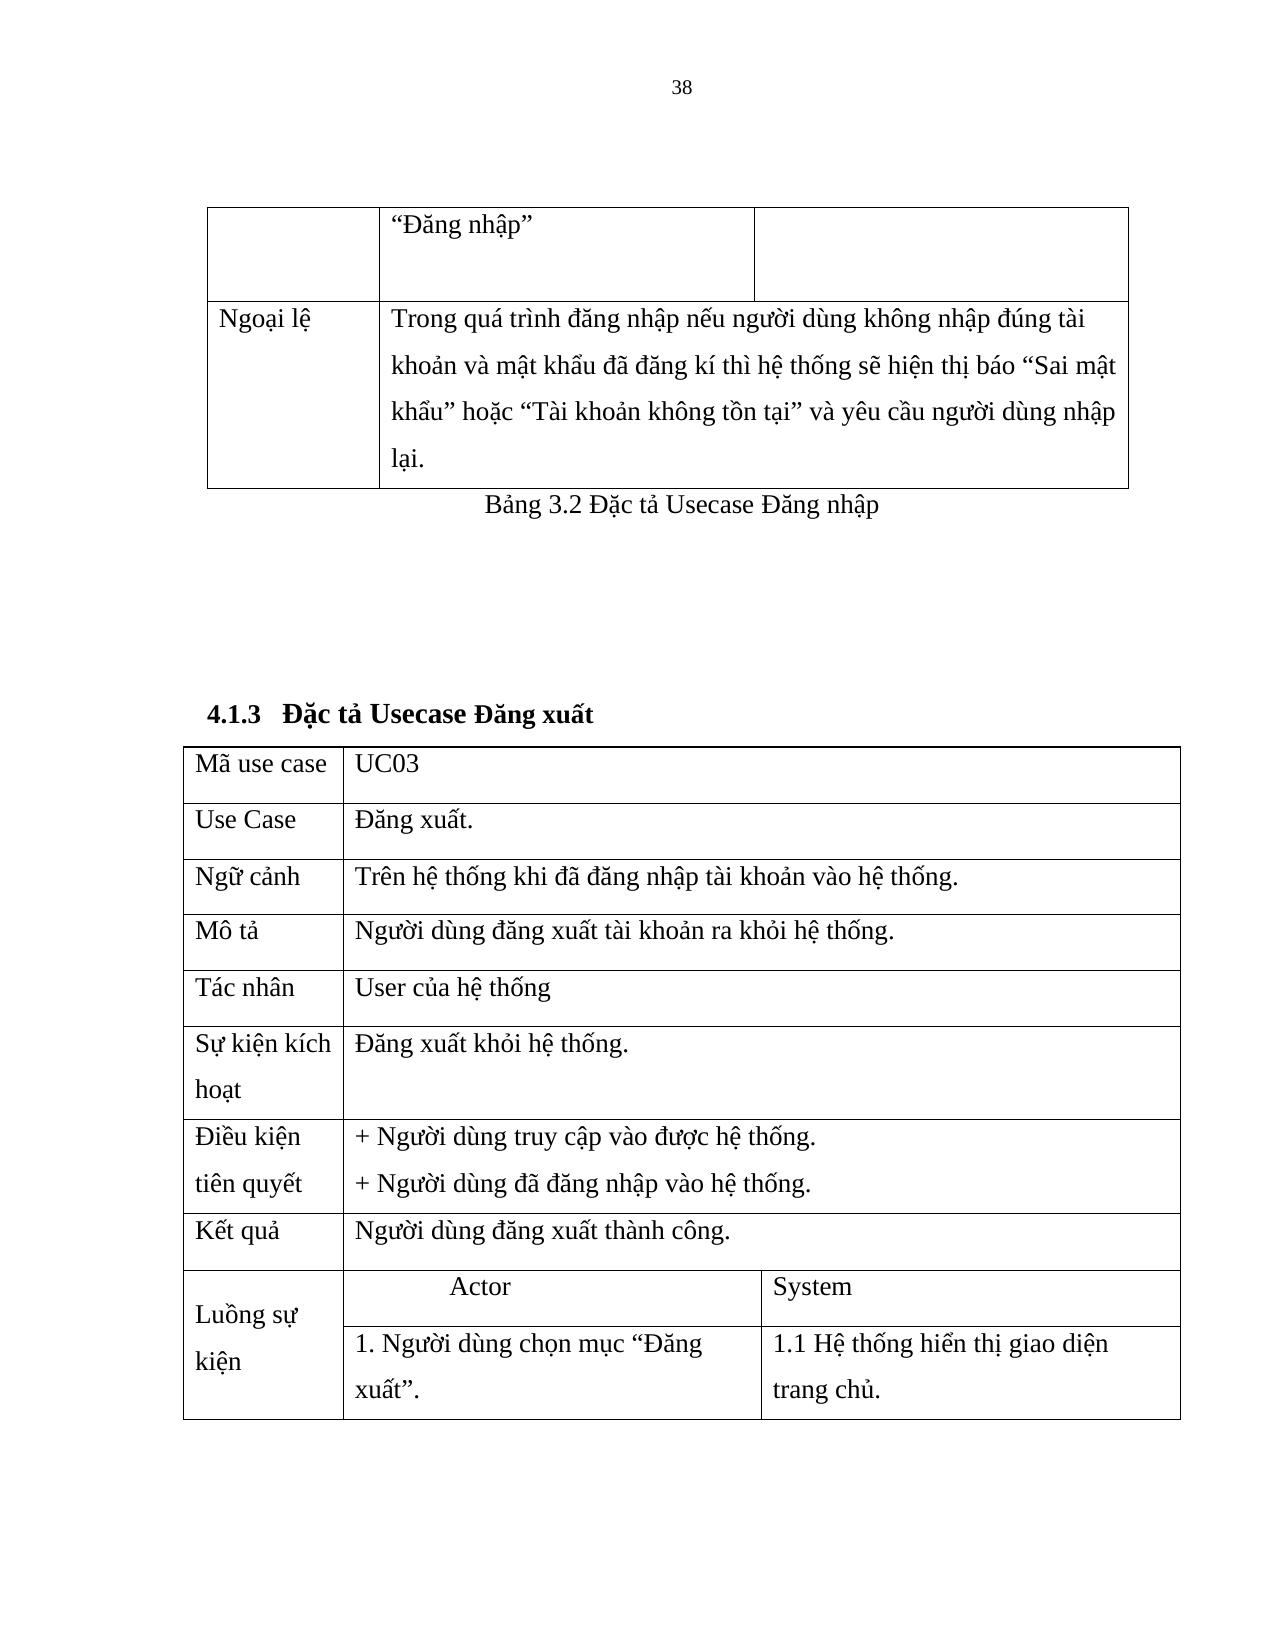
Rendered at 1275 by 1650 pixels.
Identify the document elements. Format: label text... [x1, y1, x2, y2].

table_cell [755, 208, 1128, 301]
table_cell Luồng sự kiện [184, 1271, 343, 1419]
table_cell Actor [344, 1271, 761, 1326]
table_cell Mô tả [184, 915, 343, 969]
table_cell Use Case [184, 804, 343, 859]
table_cell Ngoại lệ [208, 302, 379, 488]
table_cell Kết quả [184, 1214, 343, 1269]
table_cell 1. Người dùng chọn mục “Đăng xuất”. [344, 1327, 761, 1419]
text Bảng . Đặc tả Usecase Đăng nhập [207, 489, 1157, 520]
table_header Mã use case [184, 748, 343, 803]
table_cell Điều kiện tiên quyết [184, 1120, 343, 1213]
table_cell Đăng xuất. [344, 804, 1180, 859]
table_cell Trong quá trình đăng nhập nếu người dùng không nhập đúng tài khoản và mật khẩu đã đăng kí thì hệ thống sẽ hiện thị báo “Sai mật khẩu” hoặc “Tài khoản không tồn tại” và yêu cầu người dùng nhập lại. [380, 302, 1128, 488]
table_cell User của hệ thống [344, 971, 1180, 1026]
subtitle Đặc tả Usecase Đăng xuất [207, 696, 1157, 730]
table_cell Người dùng đăng xuất tài khoản ra khỏi hệ thống. [344, 915, 1180, 969]
table_cell System [762, 1271, 1180, 1326]
table_cell + Người dùng truy cập vào được hệ thống. + Người dùng đã đăng nhập vào hệ thống. [344, 1120, 1180, 1213]
table_cell Sự kiện kích hoạt [184, 1027, 343, 1119]
table_cell Trên hệ thống khi đã đăng nhập tài khoản vào hệ thống. [344, 860, 1180, 913]
table_cell 1.1 Hệ thống hiển thị giao diện trang chủ. [762, 1327, 1180, 1419]
table_cell Người dùng đăng xuất thành công. [344, 1214, 1180, 1269]
table_cell Đăng xuất khỏi hệ thống. [344, 1027, 1180, 1119]
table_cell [380, 208, 754, 301]
table_header UC03 [344, 748, 1180, 803]
table_cell Ngữ cảnh [184, 860, 343, 913]
table_cell Tác nhân [184, 971, 343, 1026]
